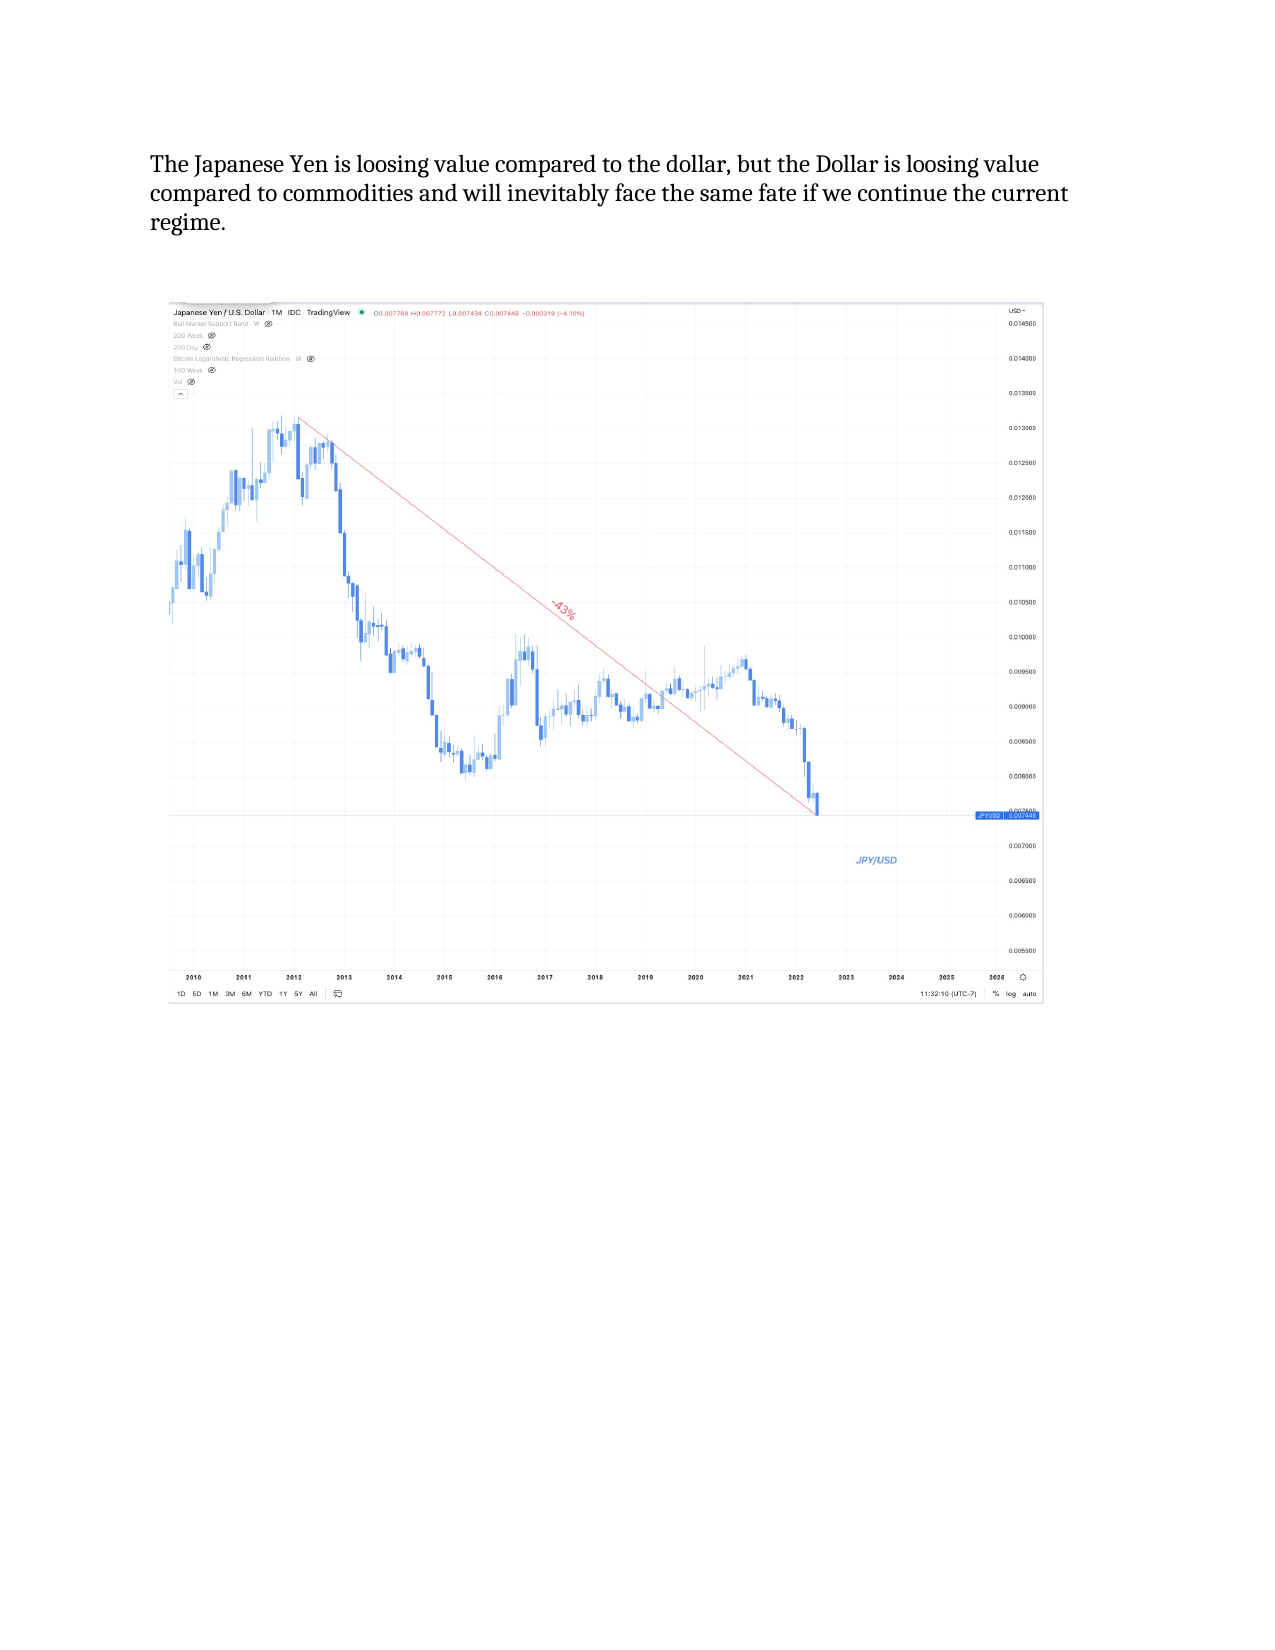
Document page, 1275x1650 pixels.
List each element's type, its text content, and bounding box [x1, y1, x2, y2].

text The Japanese Yen is loosing value compared to the dollar, but the Dollar is loosing value compared to commodities and will inevitably face the same fate if we continue the current regime. [150, 150, 1125, 236]
picture [168, 302, 1044, 1004]
